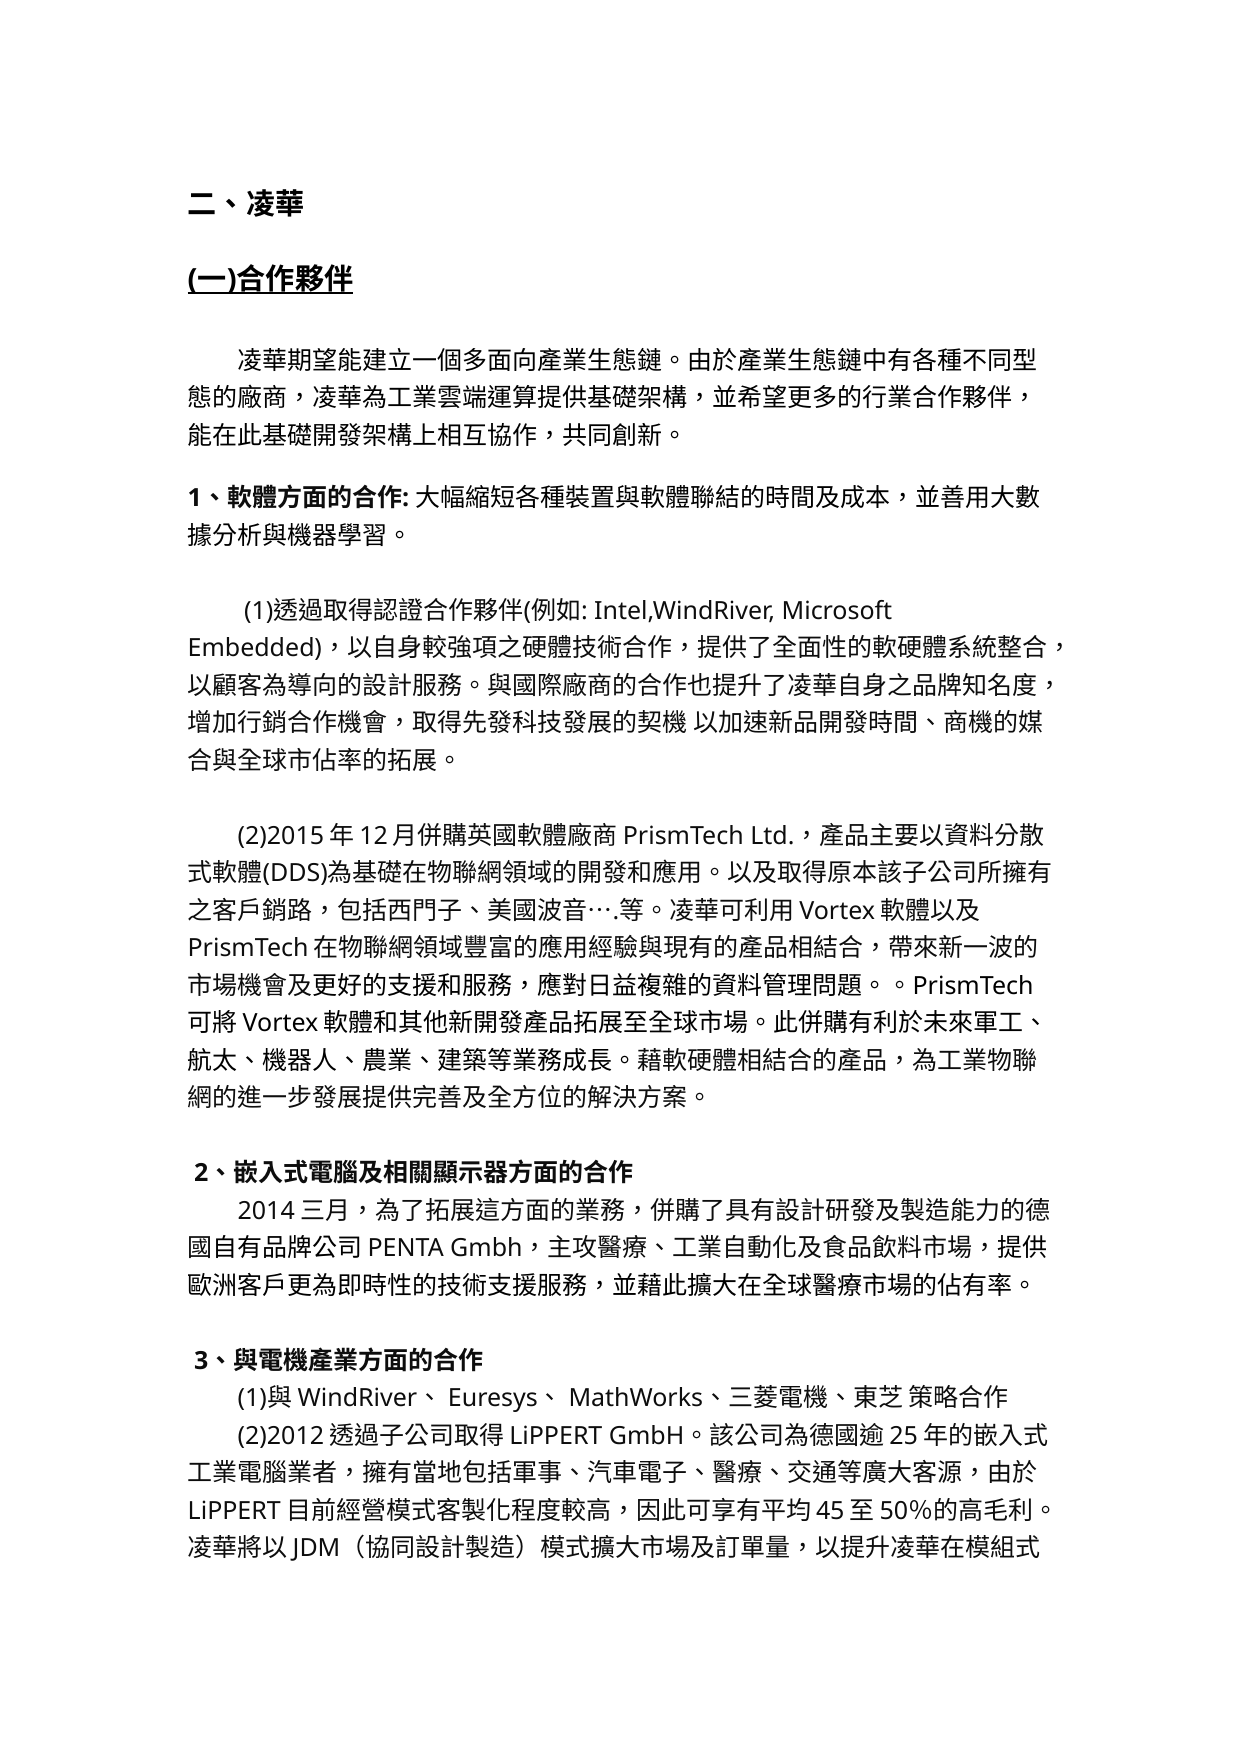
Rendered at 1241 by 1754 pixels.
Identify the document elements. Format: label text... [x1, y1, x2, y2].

text 凌華期望能建立一個多面向產業生態鏈。由於產業生態鏈中有各種不同型態的廠商，凌華為工業雲端運算提供基礎架構，並希望更多的行業合作夥伴，能在此基礎開發架構上相互協作，共同創新。 [187, 339, 1053, 452]
text (1)與 WindRiver、 Euresys、 MathWorks、三菱電機、東芝 策略合作 [187, 1377, 1053, 1414]
text (1)透過取得認證合作夥伴(例如: Intel,WindRiver, Microsoft Embedded)，以自身較強項之硬體技術合作，提供了全面性的軟硬體系統整合，以顧客為導向的設計服務。與國際廠商的合作也提升了凌華自身之品牌知名度，增加行銷合作機會，取得先發科技發展的契機 以加速新品開發時間、商機的媒合與全球市佔率的拓展。 [187, 589, 1053, 777]
text 1、軟體方面的合作: 大幅縮短各種裝置與軟體聯結的時間及成本，並善用大數據分析與機器學習。 [187, 477, 1053, 552]
text 二、凌華 (一)合作夥伴 [187, 164, 1053, 314]
text 2、嵌入式電腦及相關顯示器方面的合作 [187, 1152, 1053, 1189]
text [187, 1414, 1053, 1564]
text 3、與電機產業方面的合作 [187, 1339, 1053, 1377]
text 2014三月，為了拓展這方面的業務，併購了具有設計研發及製造能力的德國自有品牌公司PENTA Gmbh，主攻醫療、工業自動化及食品飲料市場，提供歐洲客戶更為即時性的技術支援服務，並藉此擴大在全球醫療市場的佔有率。 [187, 1189, 1053, 1302]
text (2)2015年12月併購英國軟體廠商PrismTech Ltd.，產品主要以資料分散式軟體(DDS)為基礎在物聯網領域的開發和應用。以及取得原本該子公司所擁有之客戶銷路，包括西門子、美國波音….等。凌華可利用Vortex軟體以及PrismTech在物聯網領域豐富的應用經驗與現有的產品相結合，帶來新一波的市場機會及更好的支援和服務，應對日益複雜的資料管理問題。。PrismTech可將Vortex軟體和其他新開發產品拓展至全球市場。此併購有利於未來軍工、航太、機器人、農業、建築等業務成長。藉軟硬體相結合的產品，為工業物聯網的進一步發展提供完善及全方位的解決方案。 [187, 814, 1053, 1114]
